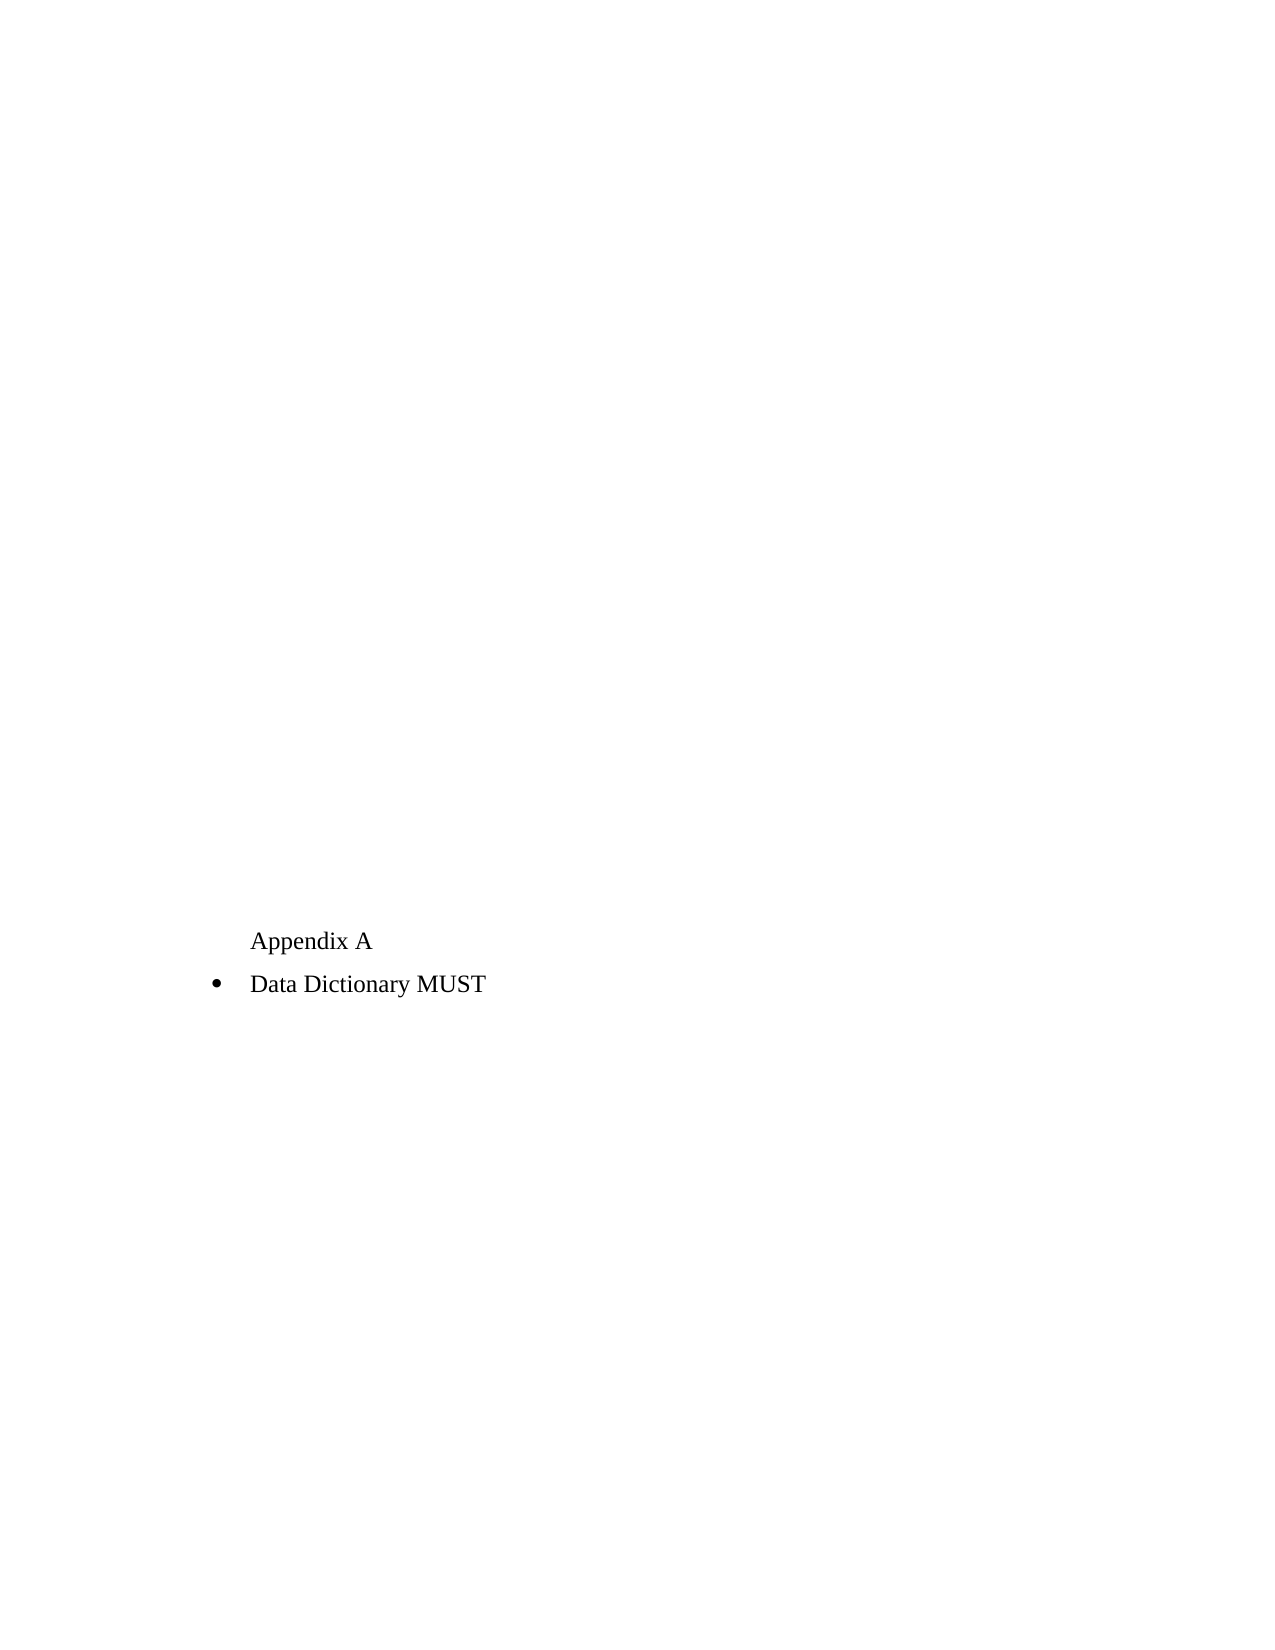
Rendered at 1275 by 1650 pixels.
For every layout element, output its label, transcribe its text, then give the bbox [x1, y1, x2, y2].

list Appendix A [250, 926, 1125, 955]
list Data Dictionary MUST [212, 969, 1125, 998]
